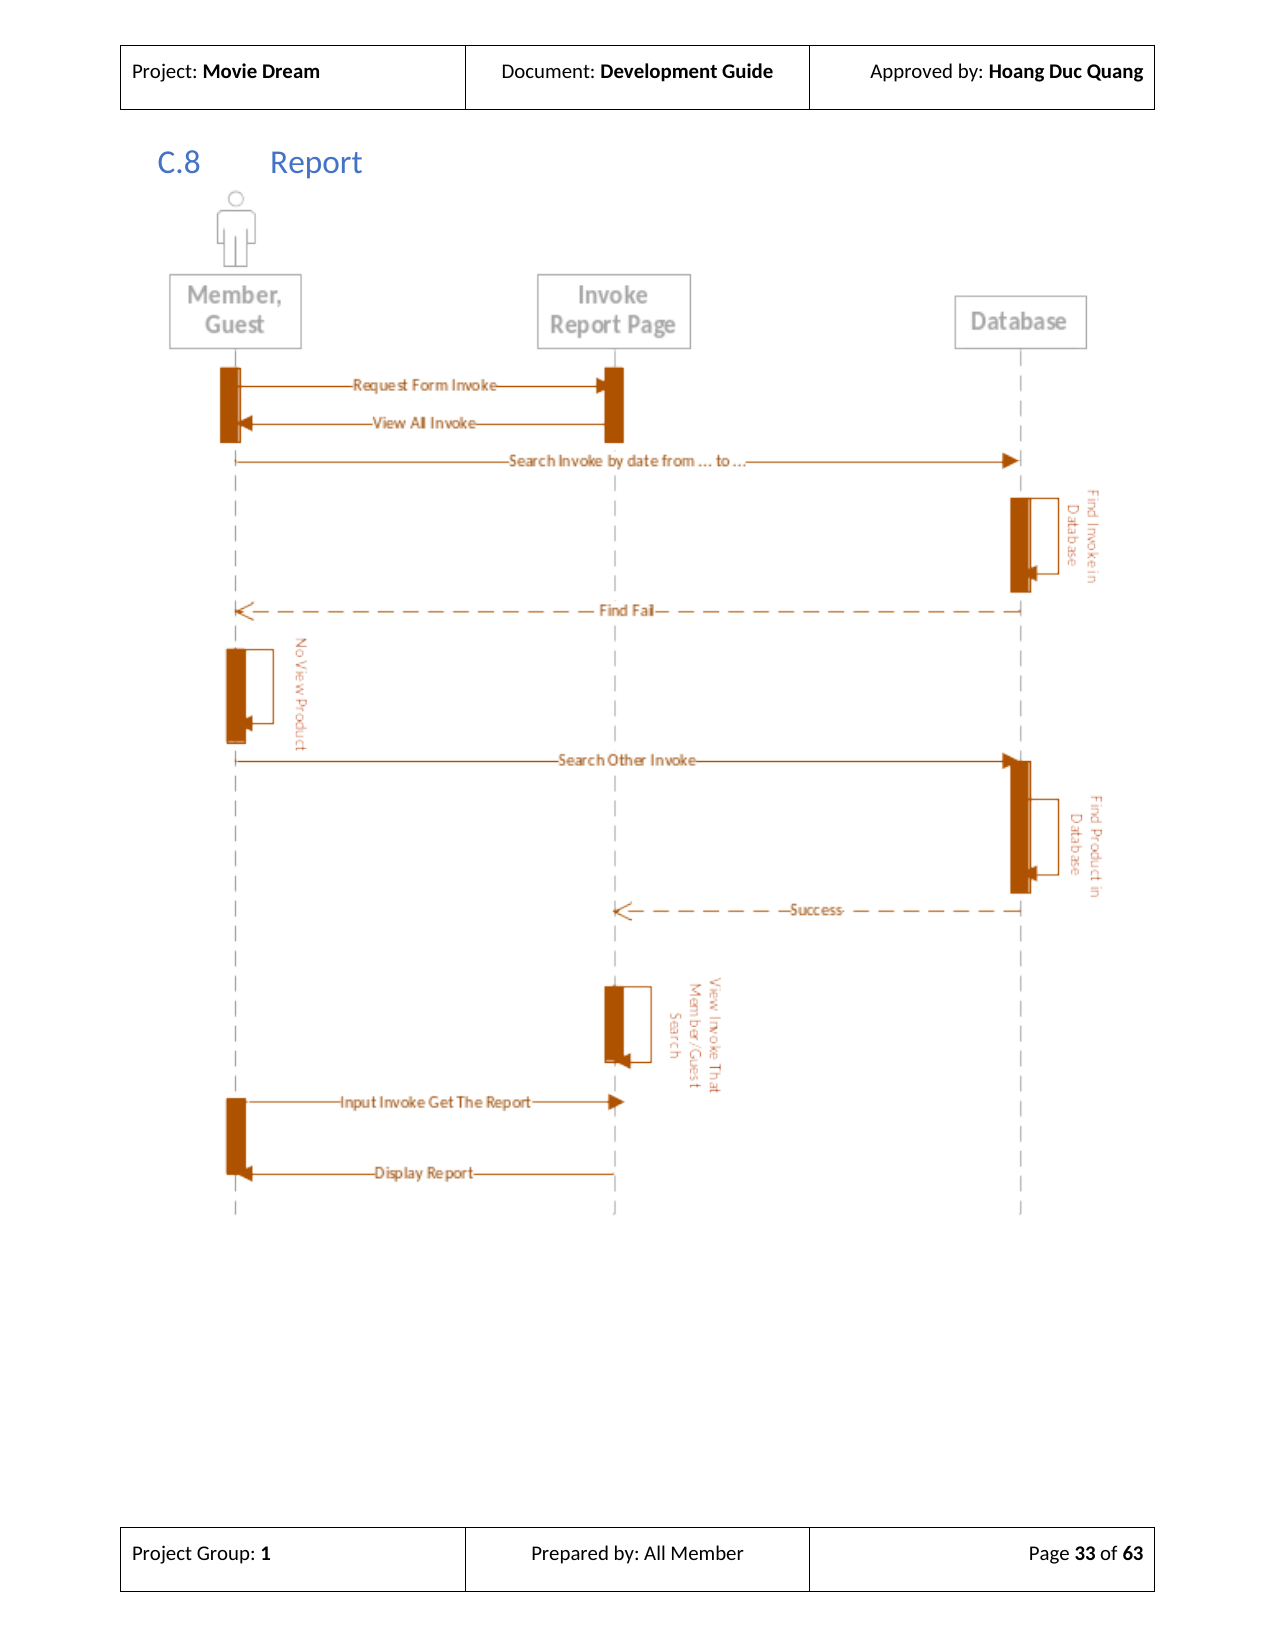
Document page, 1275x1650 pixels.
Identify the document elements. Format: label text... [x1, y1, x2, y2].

list Report [157, 141, 1155, 181]
